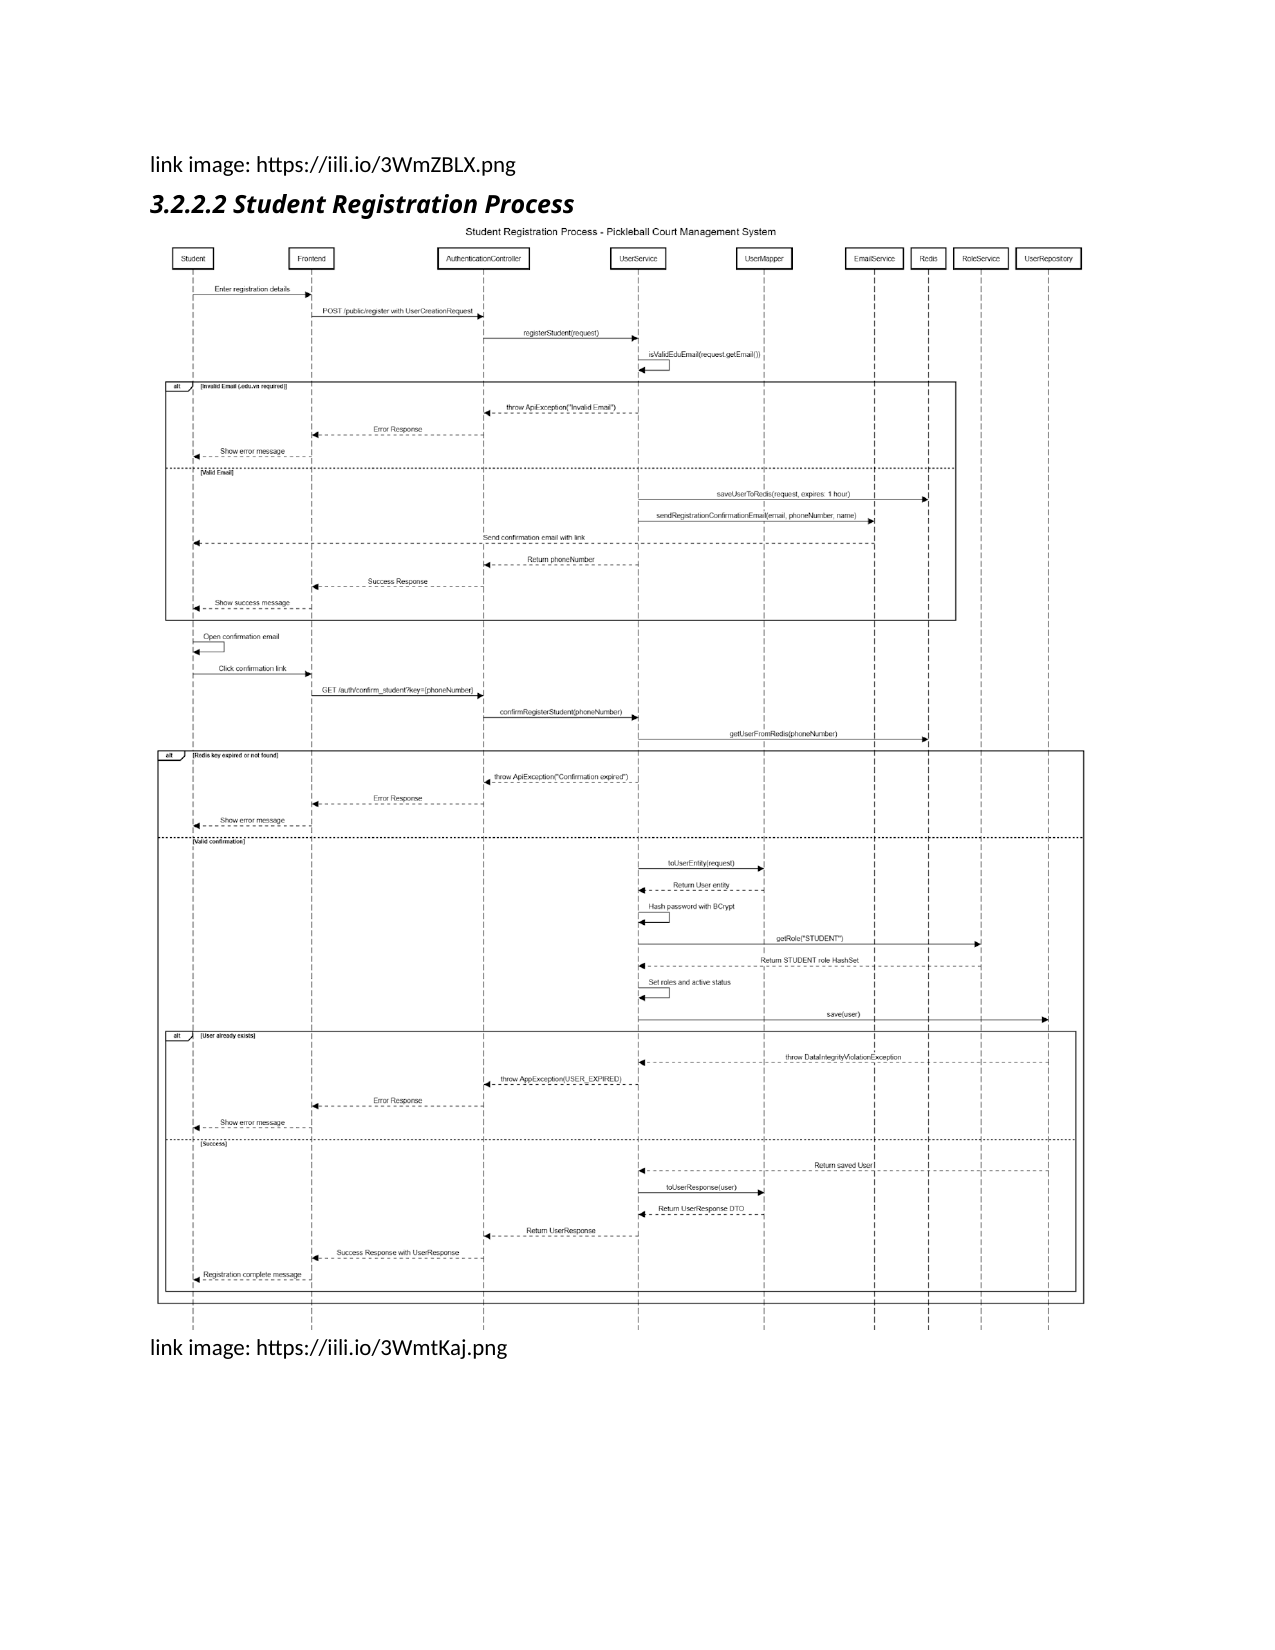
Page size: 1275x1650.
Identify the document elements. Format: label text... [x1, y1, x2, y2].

subtitle 3.2.2.2 Student Registration Process [150, 186, 1125, 220]
text link image: https://iili.io/3WmtKaj.png [150, 1333, 1125, 1362]
picture [150, 223, 1091, 1330]
text link image: https://iili.io/3WmZBLX.png [150, 150, 1125, 178]
